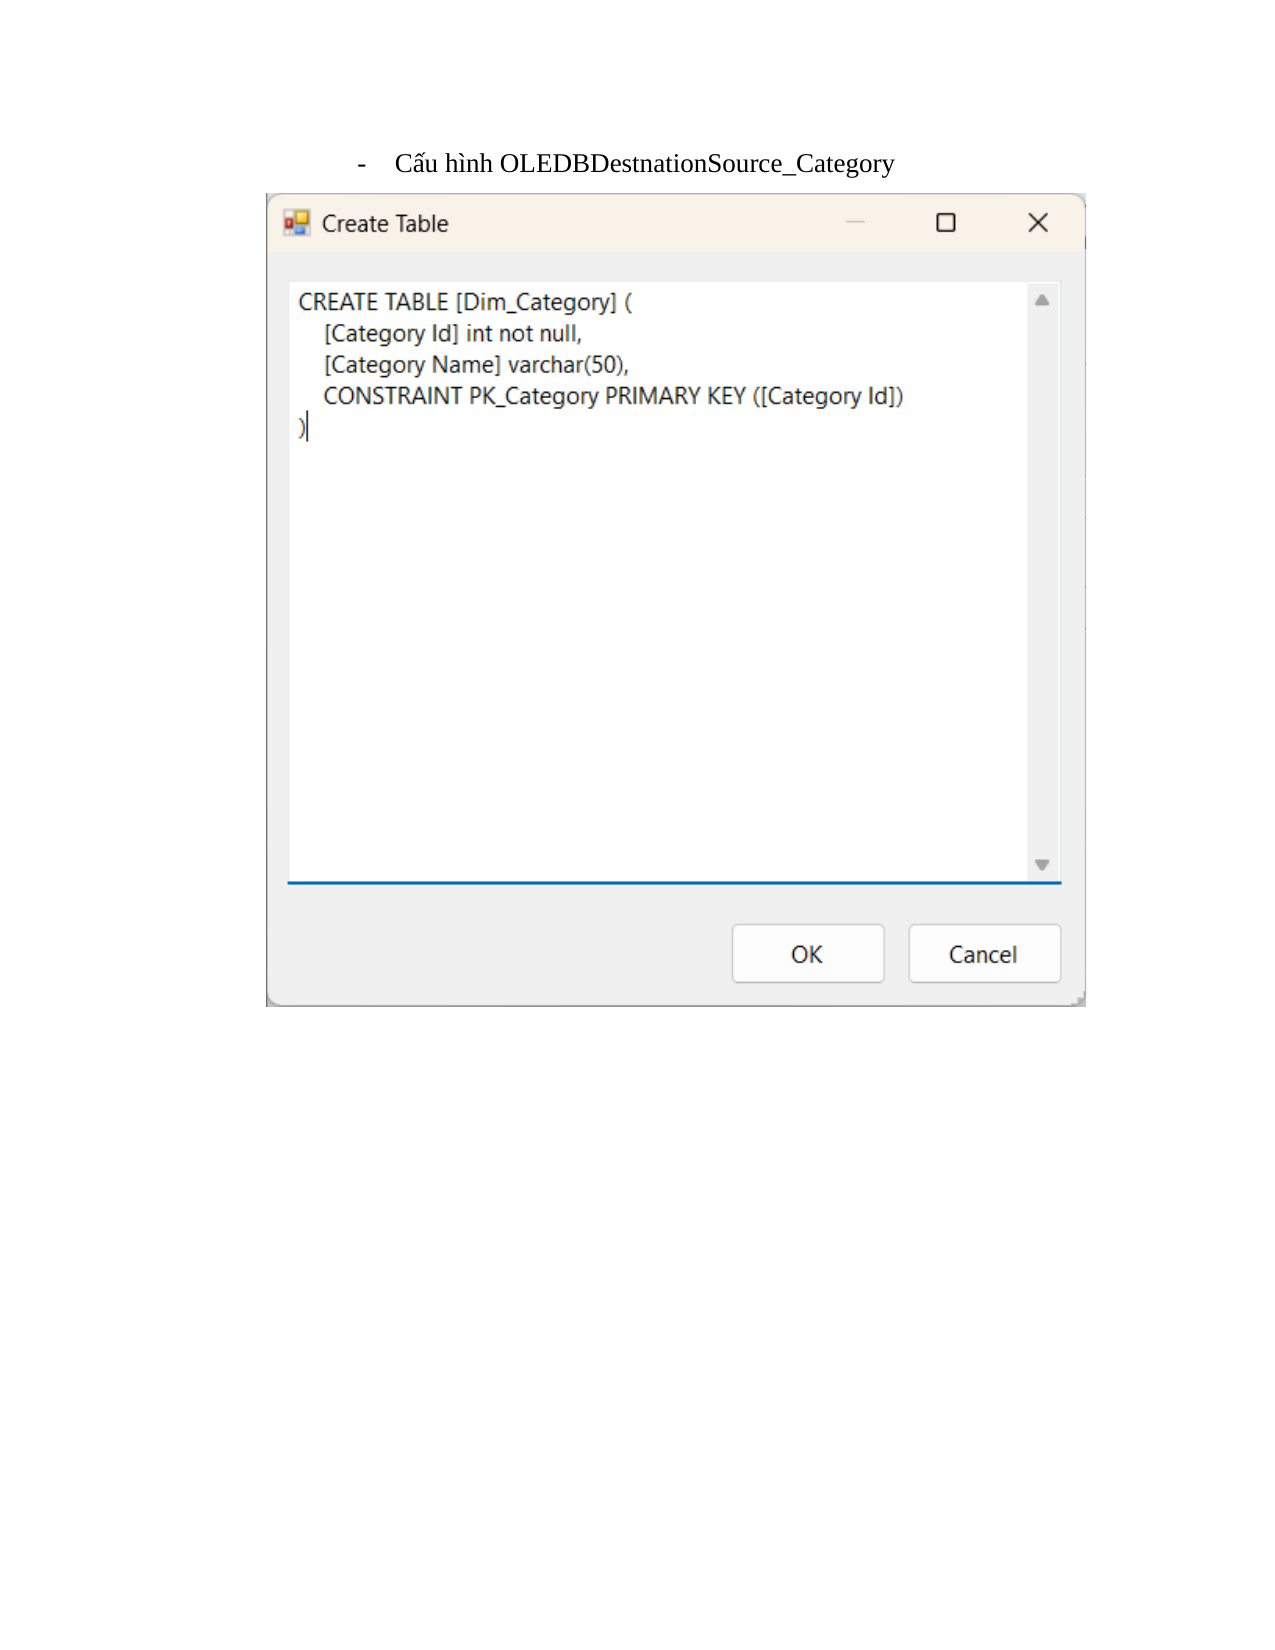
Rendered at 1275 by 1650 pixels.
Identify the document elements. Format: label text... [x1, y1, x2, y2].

picture [266, 193, 1087, 1007]
list Cấu hình OLEDBDestnationSource_Category [357, 147, 1156, 178]
